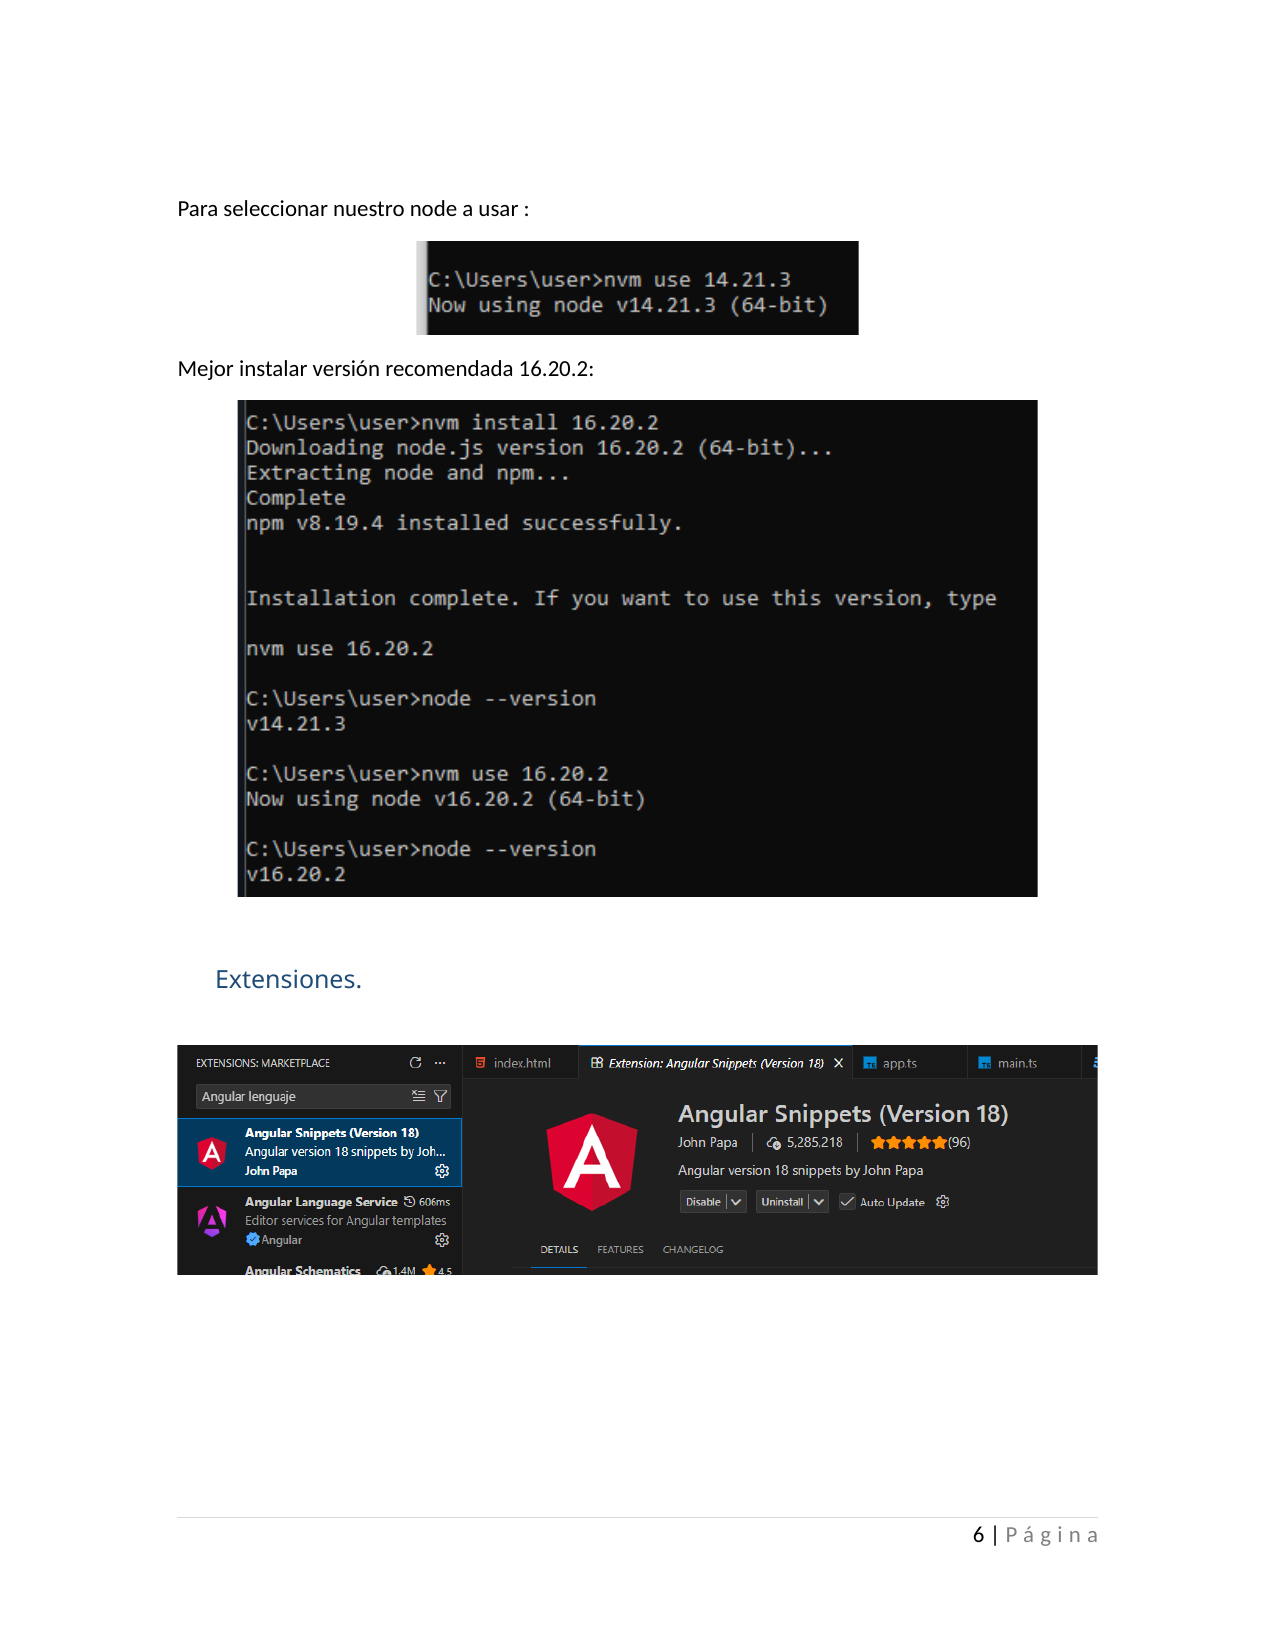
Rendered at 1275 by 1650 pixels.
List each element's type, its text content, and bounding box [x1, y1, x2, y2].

text Para seleccionar nuestro node a usar : [177, 194, 1098, 222]
picture [177, 1045, 1098, 1275]
picture [237, 400, 1038, 897]
subtitle Extensiones. [215, 962, 1098, 996]
picture [416, 241, 859, 335]
text Mejor instalar versión recomendada 16.20.2: [177, 354, 1098, 382]
